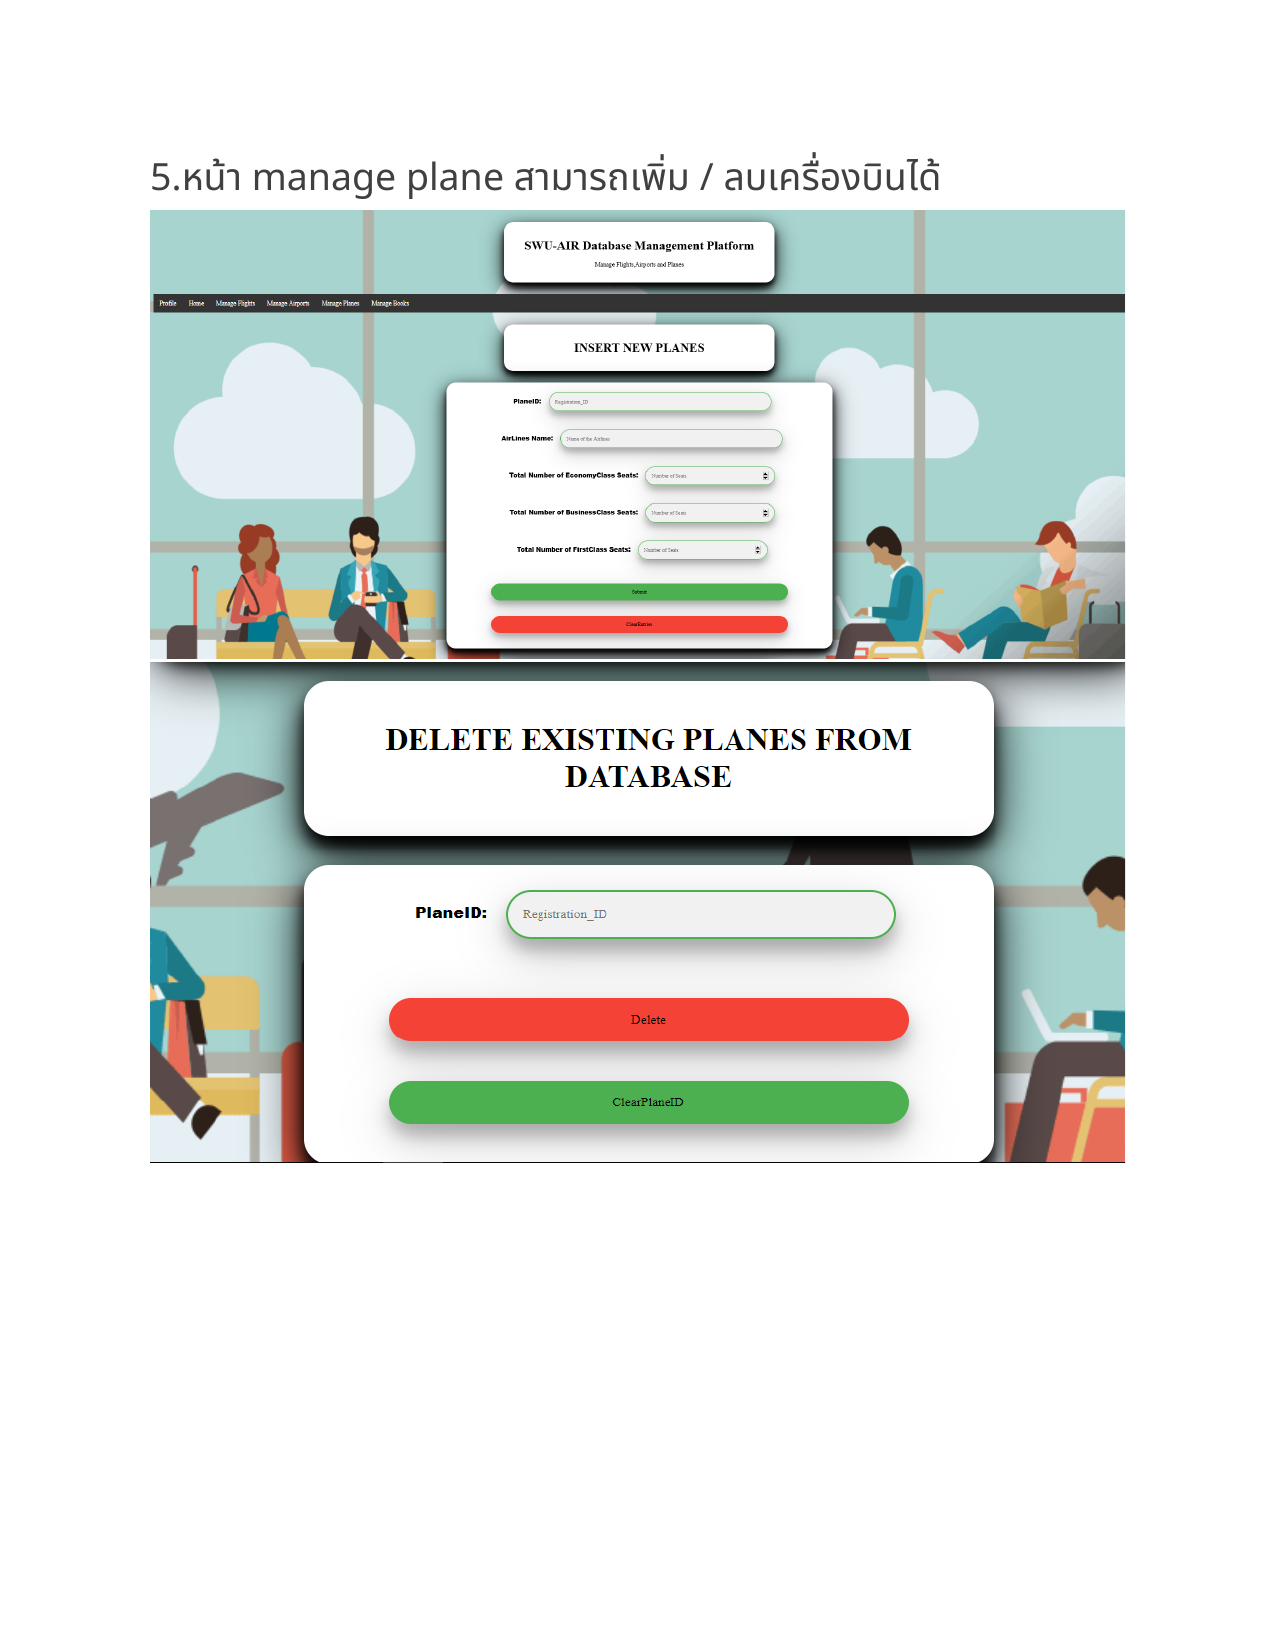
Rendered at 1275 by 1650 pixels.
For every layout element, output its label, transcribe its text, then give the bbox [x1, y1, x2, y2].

text 5.หน้า manage plane สามารถเพิ่ม / ลบเครื่องบินได้ [150, 150, 1125, 210]
picture [150, 210, 1125, 659]
picture [150, 662, 1125, 1163]
